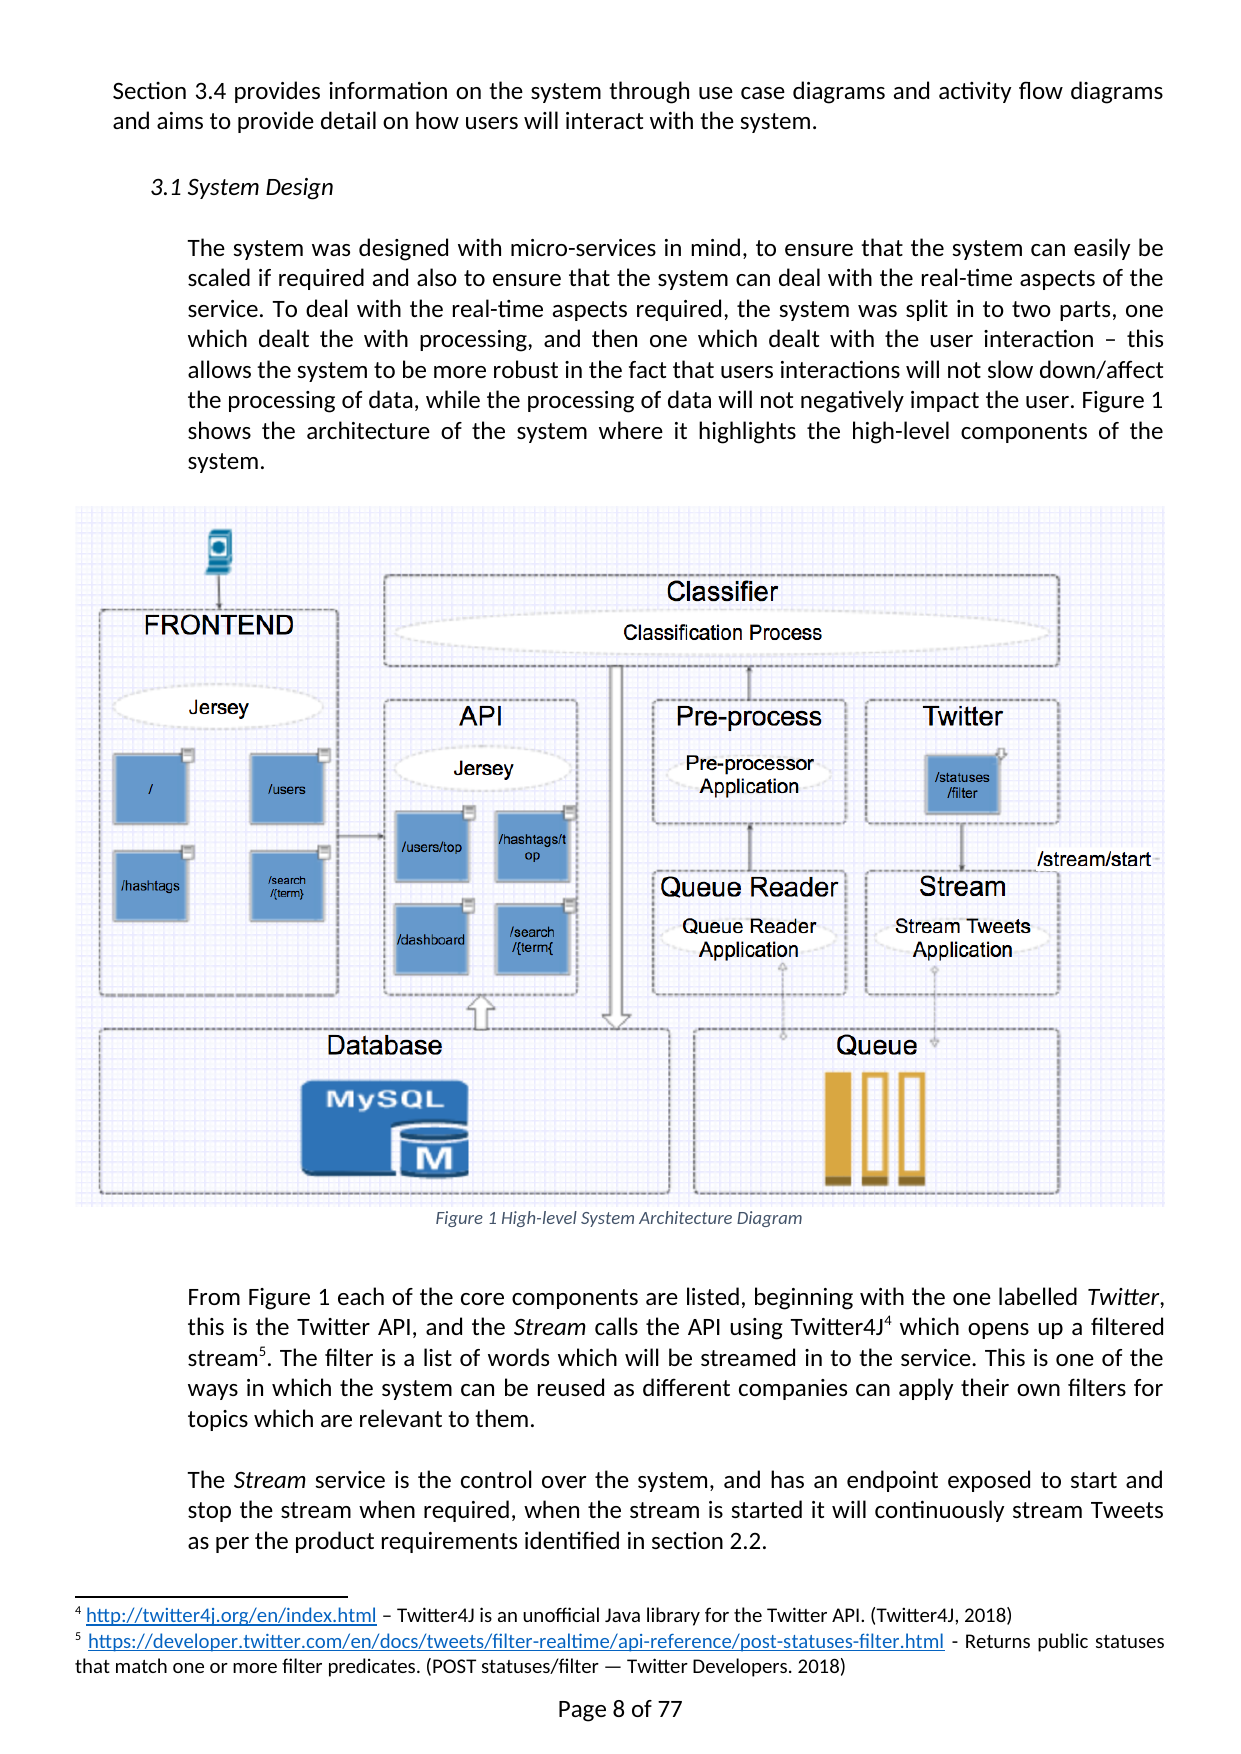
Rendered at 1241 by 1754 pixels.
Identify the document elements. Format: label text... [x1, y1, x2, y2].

picture [75, 506, 1165, 1207]
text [112, 75, 1165, 136]
text Figure 1 High-level System Architecture Diagram [75, 1207, 1165, 1229]
text The system was designed with micro-services in mind, to ensure that the system can easily be scaled if required and also to ensure that the system can deal with the real-time aspects of the service. To deal with the real-time aspects required, the system was split in to two parts, one which dealt the with processing, and then one which dealt with the user interaction – this allows the system to be more robust in the fact that users interactions will not slow down/affect the processing of data, while the processing of data will not negatively impact the user. Figure 1 shows the architecture of the system where it highlights the high-level components of the system. [187, 232, 1165, 476]
text From Figure 1 each of the core components are listed, beginning with the one labelled Twitter, this is the Twitter API, and the Stream calls the API using Twitter4J which opens up a filtered stream. The filter is a list of words which will be streamed in to the service. This is one of the ways in which the system can be reused as different companies can apply their own filters for topics which are relevant to them. [187, 1281, 1165, 1433]
subtitle System Design [150, 171, 1165, 201]
text The Stream service is the control over the system, and has an endpoint exposed to start and stop the stream when required, when the stream is started it will continuously stream Tweets as per the product requirements identified in section 2.2. [187, 1464, 1165, 1556]
